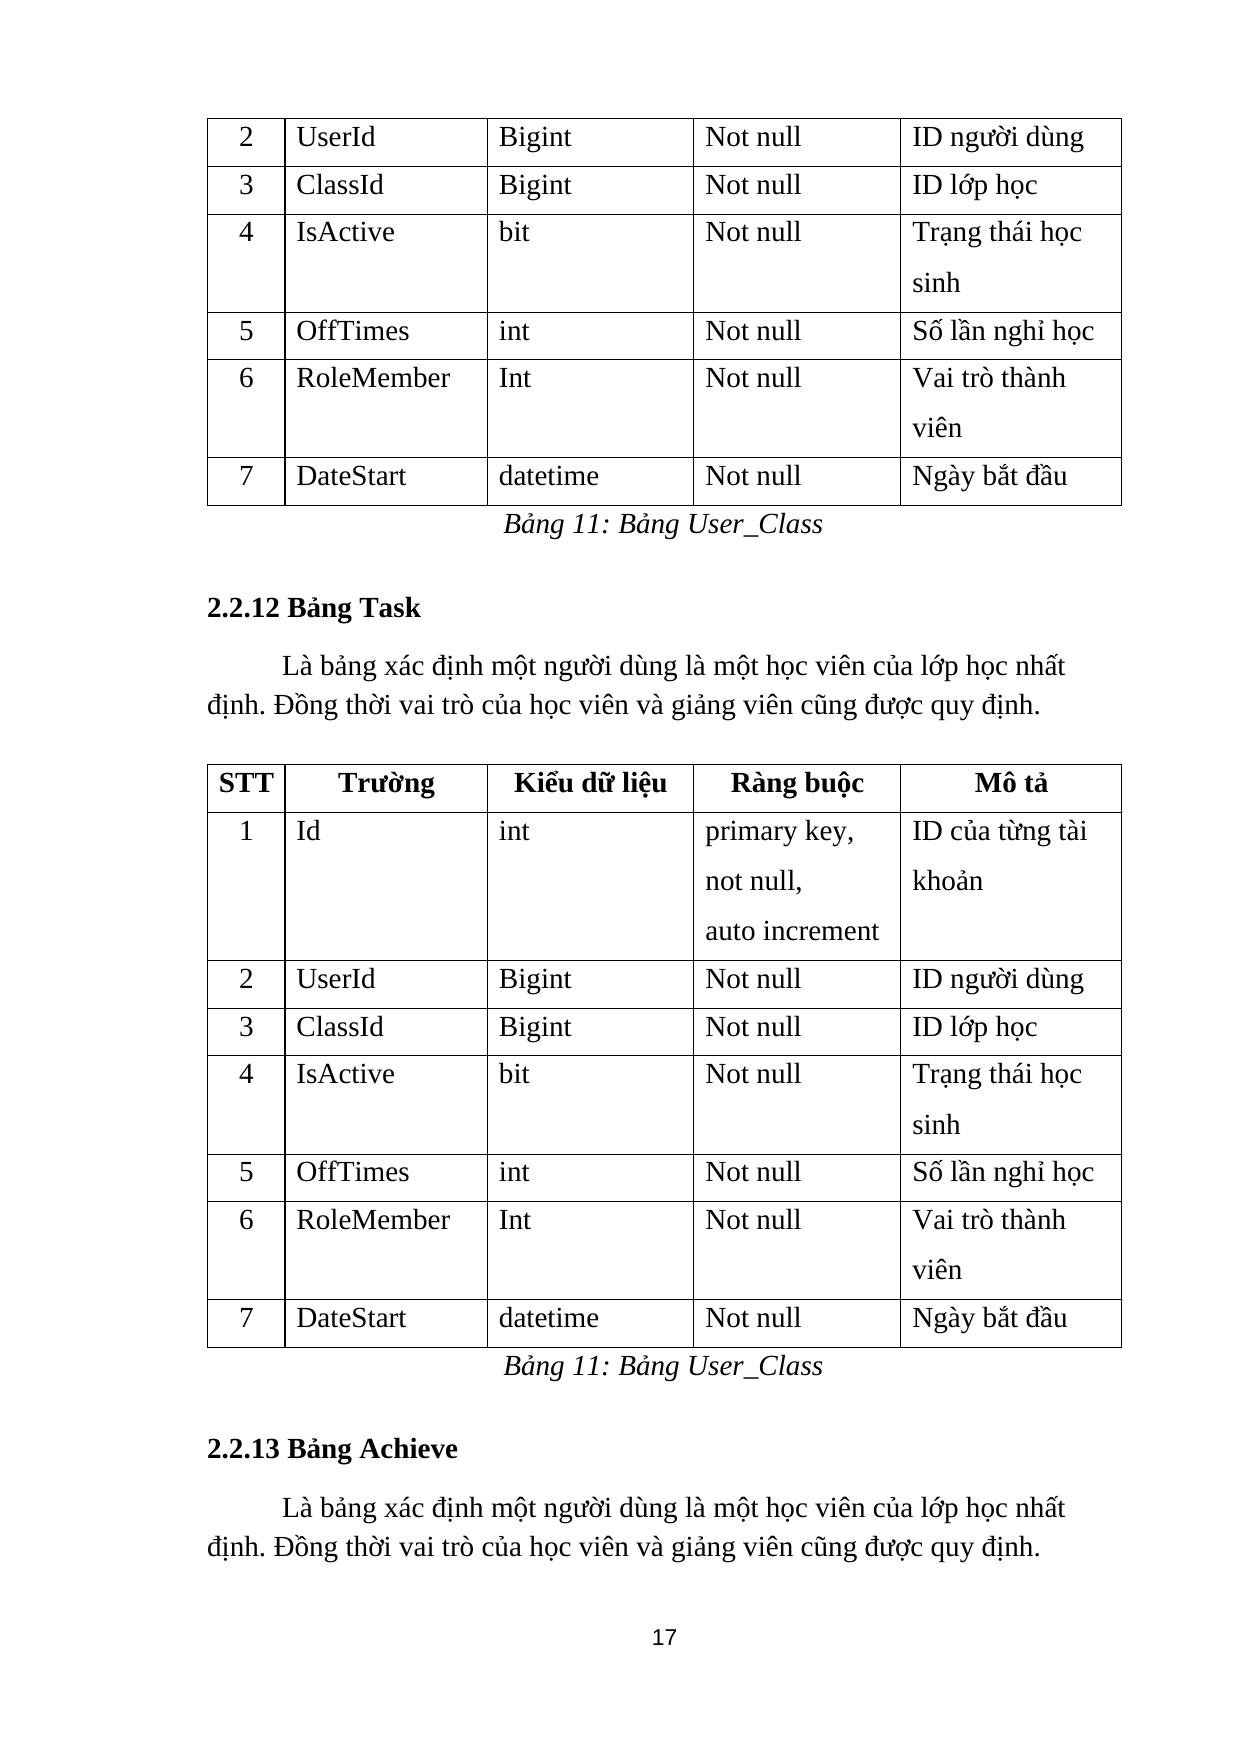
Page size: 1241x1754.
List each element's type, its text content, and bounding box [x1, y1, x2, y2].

table_cell ID lớp học [901, 167, 1121, 213]
table_cell Not null [694, 961, 900, 1008]
table_cell 3 [208, 167, 284, 213]
table_header Ràng buộc [694, 765, 900, 812]
table_cell Số lần nghỉ học [901, 1155, 1121, 1201]
table_cell Bigint [488, 167, 693, 213]
text Là bảng xác định một người dùng là một học viên của lớp học nhất định. Đồng thời vai trò của học viên và giảng viên cũng được quy định. [207, 1490, 1122, 1562]
table_cell Bigint [488, 119, 693, 166]
table_cell DateStart [286, 1300, 487, 1347]
table_cell 1 [208, 813, 284, 960]
text Là bảng xác định một người dùng là một học viên của lớp học nhất định. Đồng thời vai trò của học viên và giảng viên cũng được quy định. [207, 648, 1122, 720]
table_cell datetime [488, 458, 693, 505]
table_cell Int [488, 360, 693, 457]
table_cell int [488, 1155, 693, 1201]
table_cell ClassId [286, 1009, 487, 1055]
table_cell Ngày bắt đầu [901, 1300, 1121, 1347]
table_cell Not null [694, 119, 900, 166]
table_cell 2 [208, 119, 284, 166]
table_cell datetime [488, 1300, 693, 1347]
table_cell Int [488, 1202, 693, 1299]
table_cell 7 [208, 1300, 284, 1347]
table_cell Trạng thái học sinh [901, 1056, 1121, 1153]
table_cell RoleMember [286, 360, 487, 457]
table_cell primary key, not null, auto increment [694, 813, 900, 960]
table_cell DateStart [286, 458, 487, 505]
subtitle 2.2.12 Bảng Task [207, 590, 1122, 623]
table_cell ID người dùng [901, 961, 1121, 1008]
table_cell ID lớp học [901, 1009, 1121, 1055]
table_header Mô tả [901, 765, 1121, 812]
table_cell IsActive [286, 1056, 487, 1153]
table_cell Not null [694, 360, 900, 457]
table_cell Not null [694, 313, 900, 359]
table_cell ID của từng tài khoản [901, 813, 1121, 960]
text Bảng 11: Bảng User_Class [207, 1348, 1122, 1381]
table_cell int [488, 813, 693, 960]
table_cell 6 [208, 1202, 284, 1299]
table_cell 3 [208, 1009, 284, 1055]
table_cell 2 [208, 961, 284, 1008]
table_header STT [208, 765, 284, 812]
table_cell OffTimes [286, 1155, 487, 1201]
table_cell Not null [694, 1202, 900, 1299]
table_cell Id [286, 813, 487, 960]
text Bảng 11: Bảng User_Class [207, 506, 1122, 539]
table_cell 4 [208, 215, 284, 312]
table_cell 7 [208, 458, 284, 505]
table_cell Số lần nghỉ học [901, 313, 1121, 359]
table_cell OffTimes [286, 313, 487, 359]
table_cell Not null [694, 167, 900, 213]
table_cell ClassId [286, 167, 487, 213]
table_cell IsActive [286, 215, 487, 312]
table_cell Vai trò thành viên [901, 1202, 1121, 1299]
table_cell Not null [694, 1009, 900, 1055]
table_cell Trạng thái học sinh [901, 215, 1121, 312]
table_cell int [488, 313, 693, 359]
table_header Trường [286, 765, 487, 812]
table_cell Not null [694, 458, 900, 505]
table_cell Not null [694, 215, 900, 312]
table_cell RoleMember [286, 1202, 487, 1299]
table_cell Bigint [488, 961, 693, 1008]
table_cell Not null [694, 1155, 900, 1201]
table_cell UserId [286, 961, 487, 1008]
table_header Kiểu dữ liệu [488, 765, 693, 812]
table_cell bit [488, 215, 693, 312]
table_cell Ngày bắt đầu [901, 458, 1121, 505]
table_cell ID người dùng [901, 119, 1121, 166]
table_cell 6 [208, 360, 284, 457]
table_cell UserId [286, 119, 487, 166]
table_cell Vai trò thành viên [901, 360, 1121, 457]
table_cell 5 [208, 1155, 284, 1201]
table_cell bit [488, 1056, 693, 1153]
table_cell 4 [208, 1056, 284, 1153]
subtitle 2.2.13 Bảng Achieve [207, 1432, 1122, 1465]
table_cell Bigint [488, 1009, 693, 1055]
table_cell Not null [694, 1056, 900, 1153]
table_cell Not null [694, 1300, 900, 1347]
table_cell 5 [208, 313, 284, 359]
